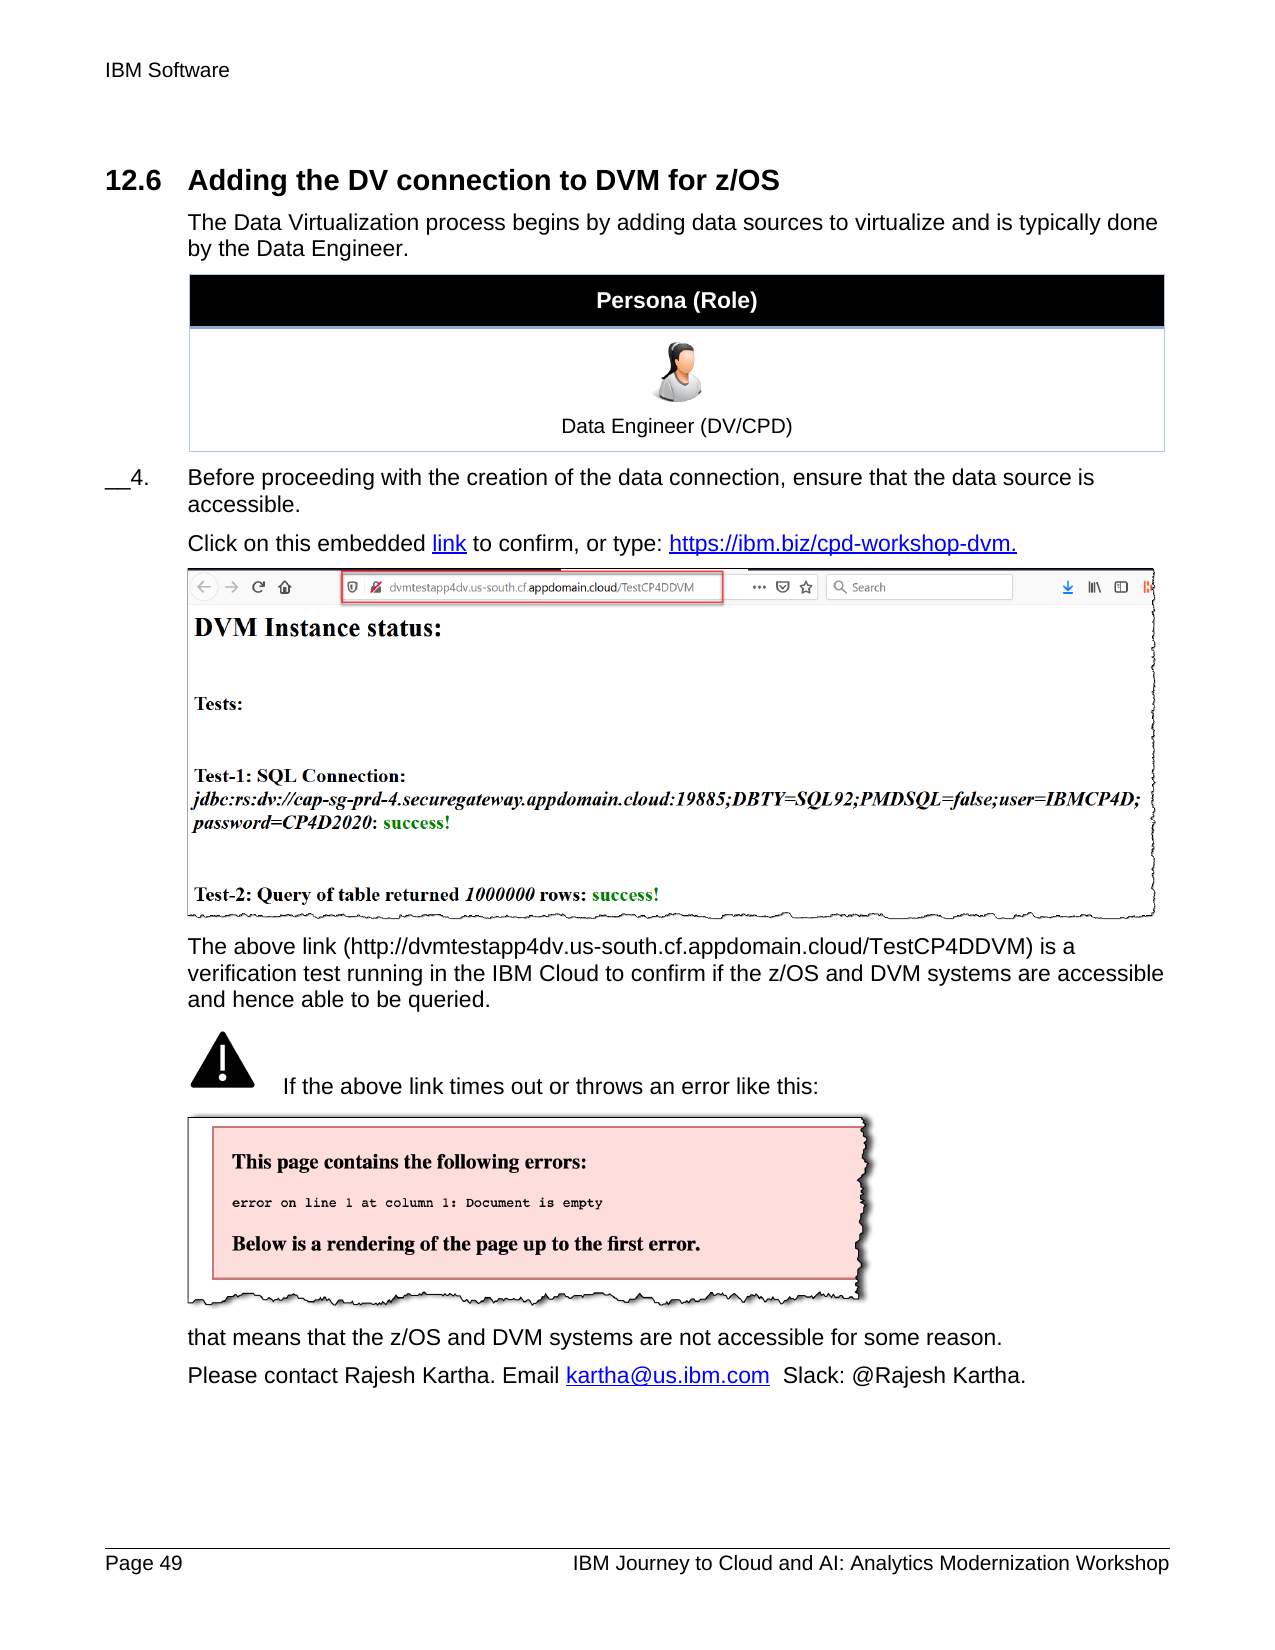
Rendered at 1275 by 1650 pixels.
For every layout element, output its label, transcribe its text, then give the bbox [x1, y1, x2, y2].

list Before proceeding with the creation of the data connection, ensure that the data source is accessible. [105, 464, 1170, 517]
text If the above link times out or throws an error like this: [187, 1025, 1170, 1099]
picture [187, 1112, 880, 1311]
list Click on this embedded link to confirm, or type: https://ibm.biz/cpd-workshop-dvm. [187, 529, 1170, 556]
subtitle Adding the DV connection to DVM for z/OS [105, 162, 1170, 196]
picture [187, 1025, 258, 1095]
list The Data Virtualization process begins by adding data sources to virtualize and is typically done by the Data Engineer. [187, 208, 1170, 261]
table_cell Data Engineer (DV/CPD) [190, 329, 1164, 451]
text The above link (http://dvmtestapp4dv.us-south.cf.appdomain.cloud/TestCP4DDVM) is a verification test running in the IBM Cloud to confirm if the z/OS and DVM systems are accessible and hence able to be queried. [187, 933, 1170, 1012]
table_header Persona (Role) [190, 275, 1164, 326]
text Please contact Rajesh Kartha. Email kartha@us.ibm.com Slack: @Rajesh Kartha. [187, 1362, 1170, 1389]
picture [646, 341, 707, 402]
picture [187, 568, 1158, 921]
text that means that the z/OS and DVM systems are not accessible for some reason. [187, 1323, 1170, 1350]
